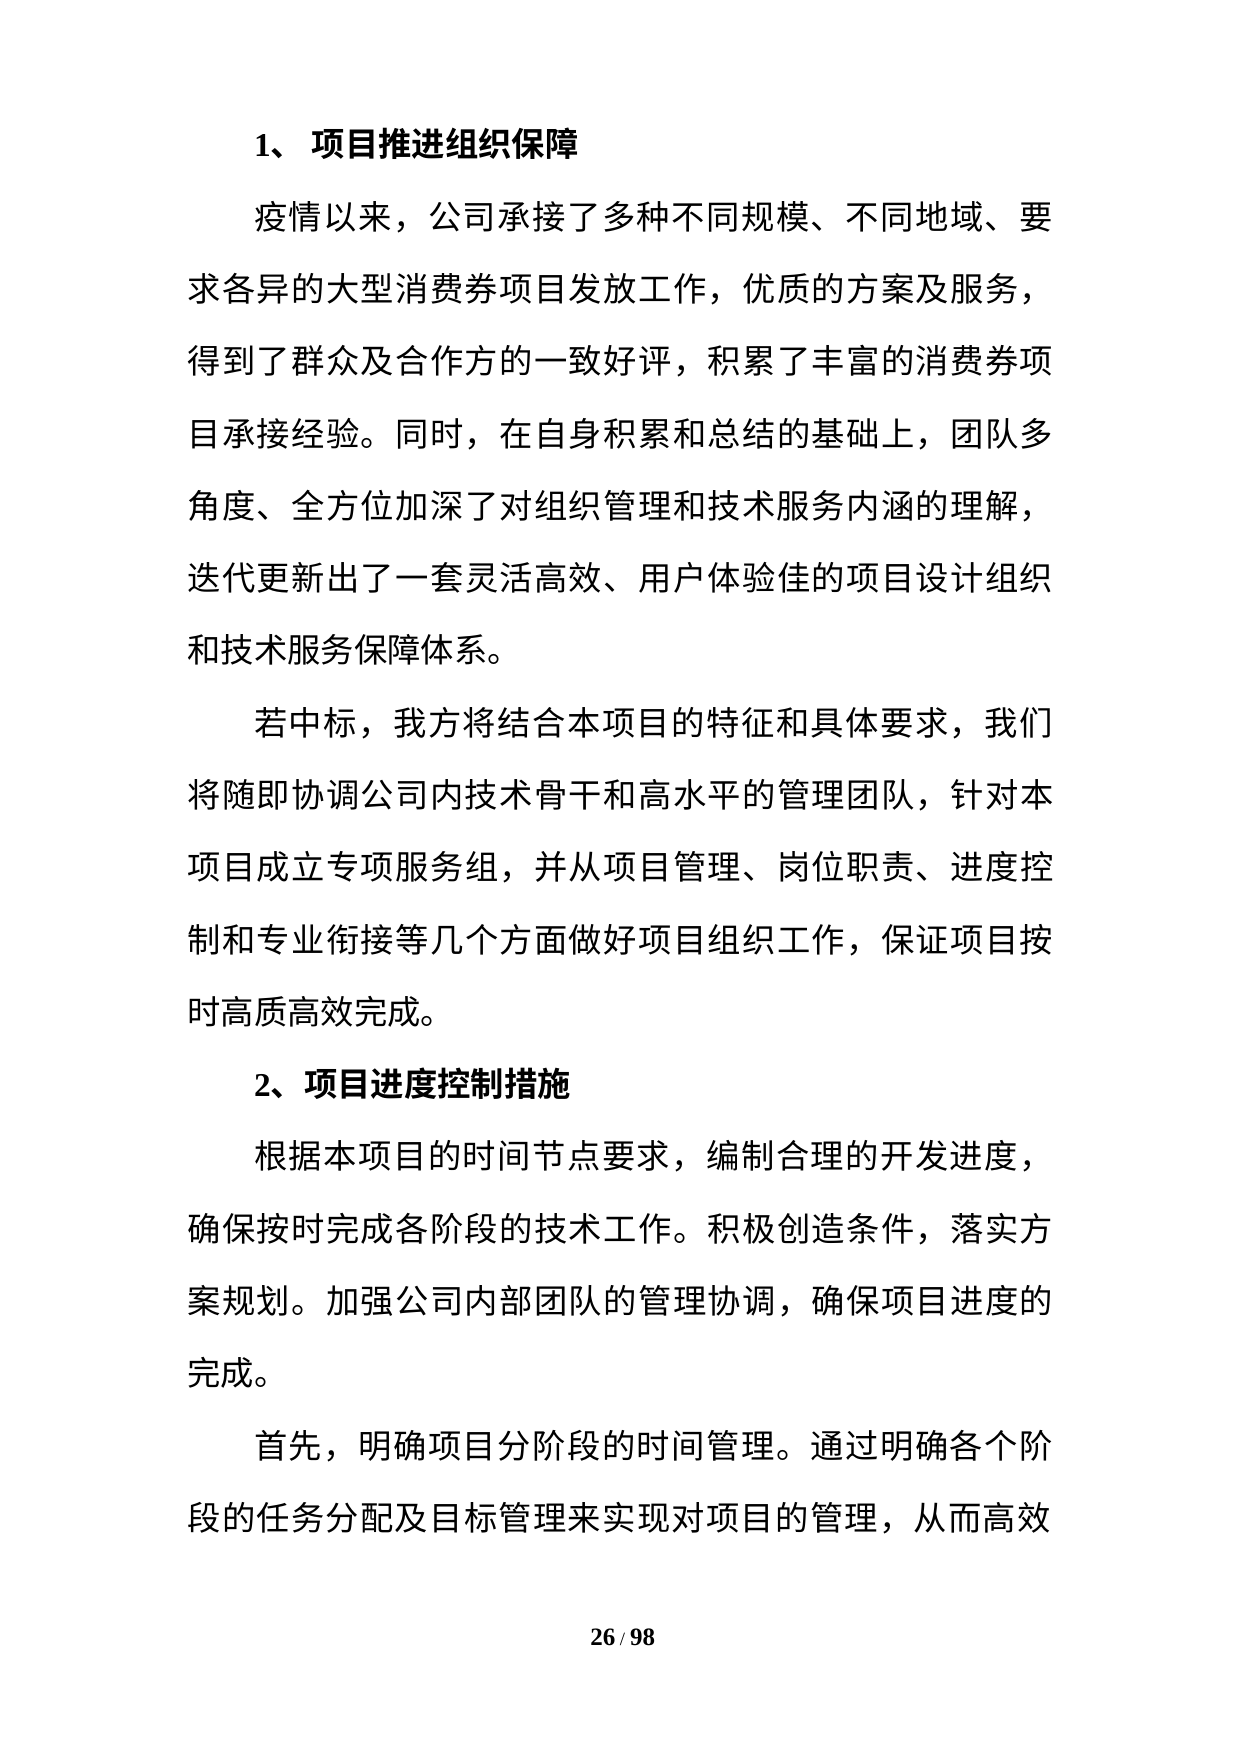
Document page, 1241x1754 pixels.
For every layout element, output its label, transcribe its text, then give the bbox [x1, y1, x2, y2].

text 疫情以来，公司承接了多种不同规模、不同地域、要求各异的大型消费券项目发放工作，优质的方案及服务，得到了群众及合作方的一致好评，积累了丰富的消费券项目承接经验。同时，在自身积累和总结的基础上，团队多角度、全方位加深了对组织管理和技术服务内涵的理解，迭代更新出了一套灵活高效、用户体验佳的项目设计组织和技术服务保障体系。 [187, 190, 1053, 672]
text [187, 1419, 1053, 1540]
text 2、项目进度控制措施 [187, 1058, 1053, 1106]
text 根据本项目的时间节点要求，编制合理的开发进度，确保按时完成各阶段的技术工作。积极创造条件，落实方案规划。加强公司内部团队的管理协调，确保项目进度的完成。 [187, 1130, 1053, 1395]
text 若中标，我方将结合本项目的特征和具体要求，我们将随即协调公司内技术骨干和高水平的管理团队，针对本项目成立专项服务组，并从项目管理、岗位职责、进度控制和专业衔接等几个方面做好项目组织工作，保证项目按时高质高效完成。 [187, 696, 1053, 1034]
text 1、 项目推进组织保障 [187, 118, 1053, 166]
